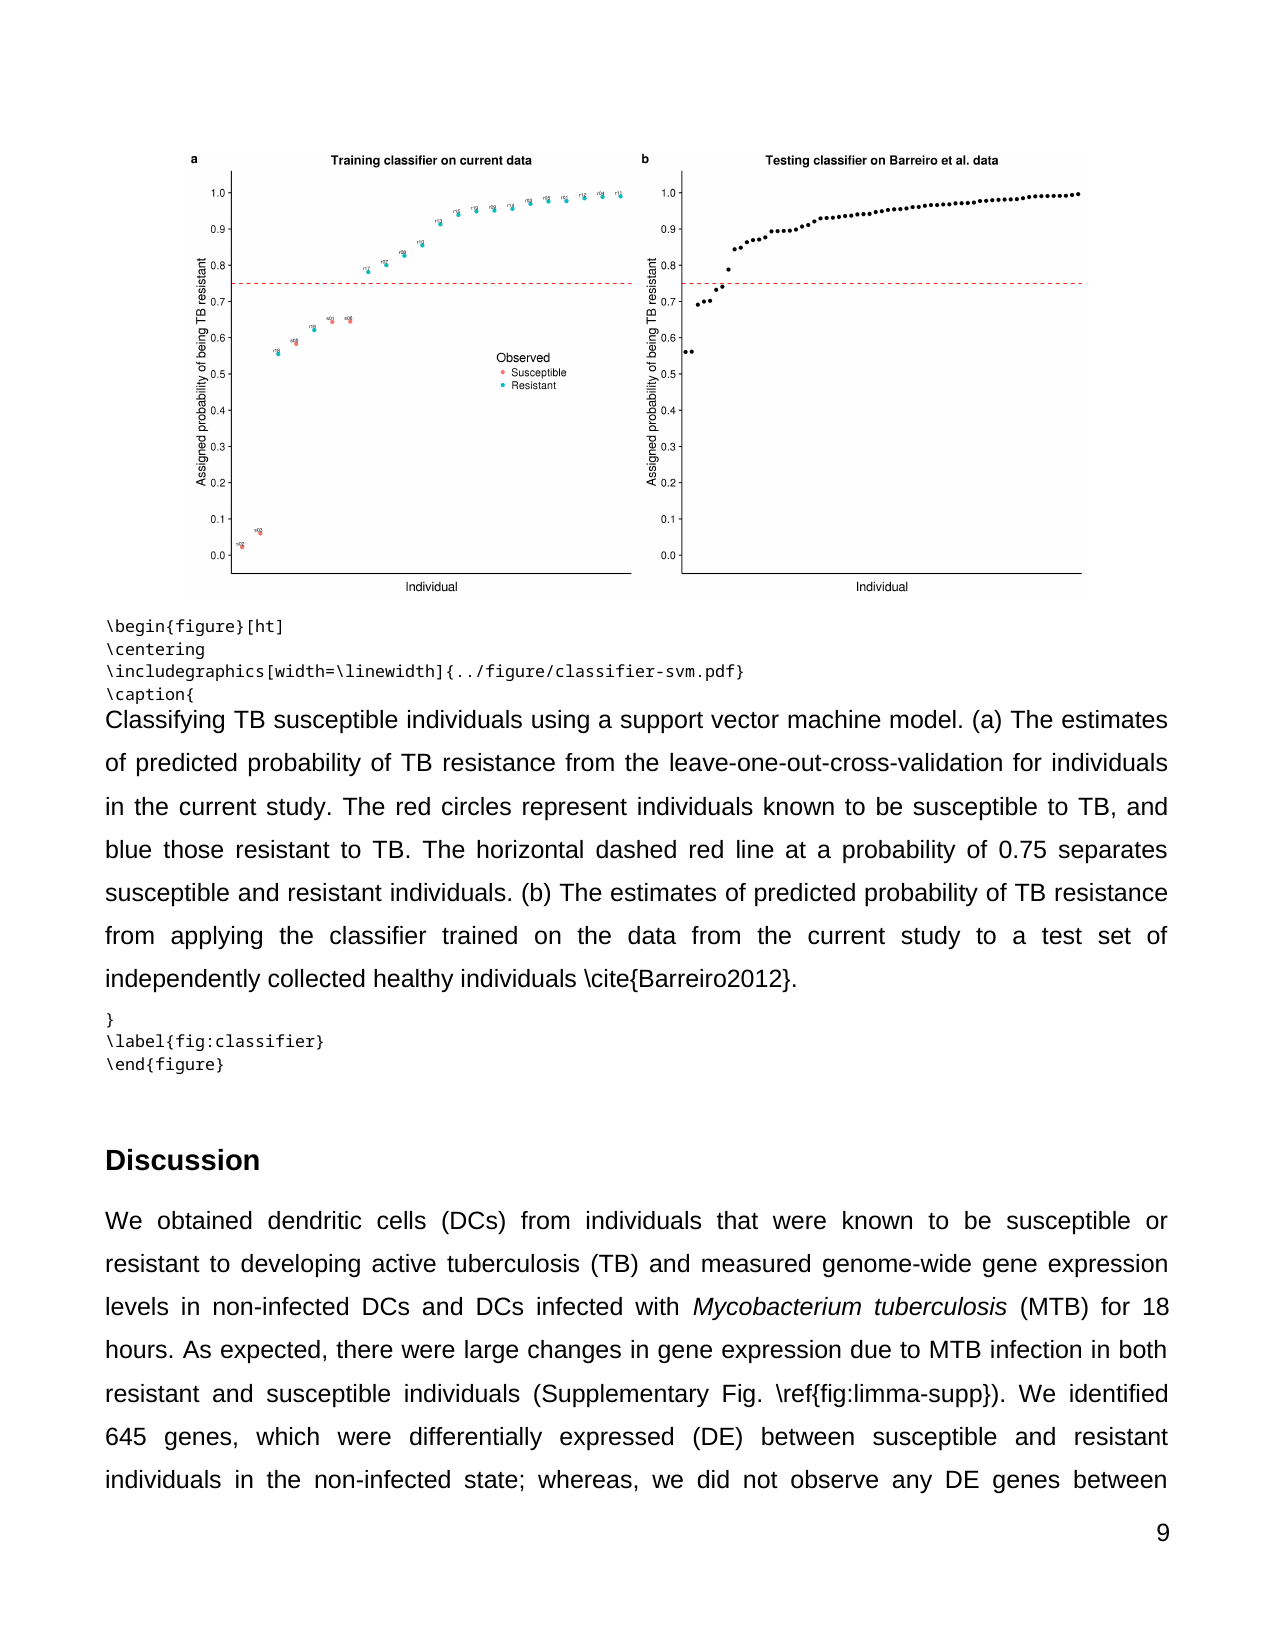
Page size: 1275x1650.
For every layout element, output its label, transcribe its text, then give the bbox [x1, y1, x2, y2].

text \includegraphics[width=\linewidth]{../figure/classifier-svm.pdf} [105, 660, 1170, 682]
text Classifying TB susceptible individuals using a support vector machine model. (a) The estimates of predicted probability of TB resistance from the leave-one-out-cross-validation for individuals in the current study. The red circles represent individuals known to be susceptible to TB, and blue those resistant to TB. The horizontal dashed red line at a probability of 0.75 separates susceptible and resistant individuals. (b) The estimates of predicted probability of TB resistance from applying the classifier trained on the data from the current study to a test set of independently collected healthy individuals \cite{Barreiro2012}. [105, 705, 1170, 993]
text \label{fig:classifier} [105, 1030, 1170, 1052]
text \end{figure} [105, 1052, 1170, 1075]
text \begin{figure}[ht] [105, 614, 1170, 637]
subtitle Discussion [105, 1143, 1170, 1177]
text \centering [105, 637, 1170, 660]
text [105, 1206, 1170, 1494]
text } [105, 1007, 1170, 1030]
picture [187, 150, 1088, 600]
text \caption{ [105, 682, 1170, 705]
